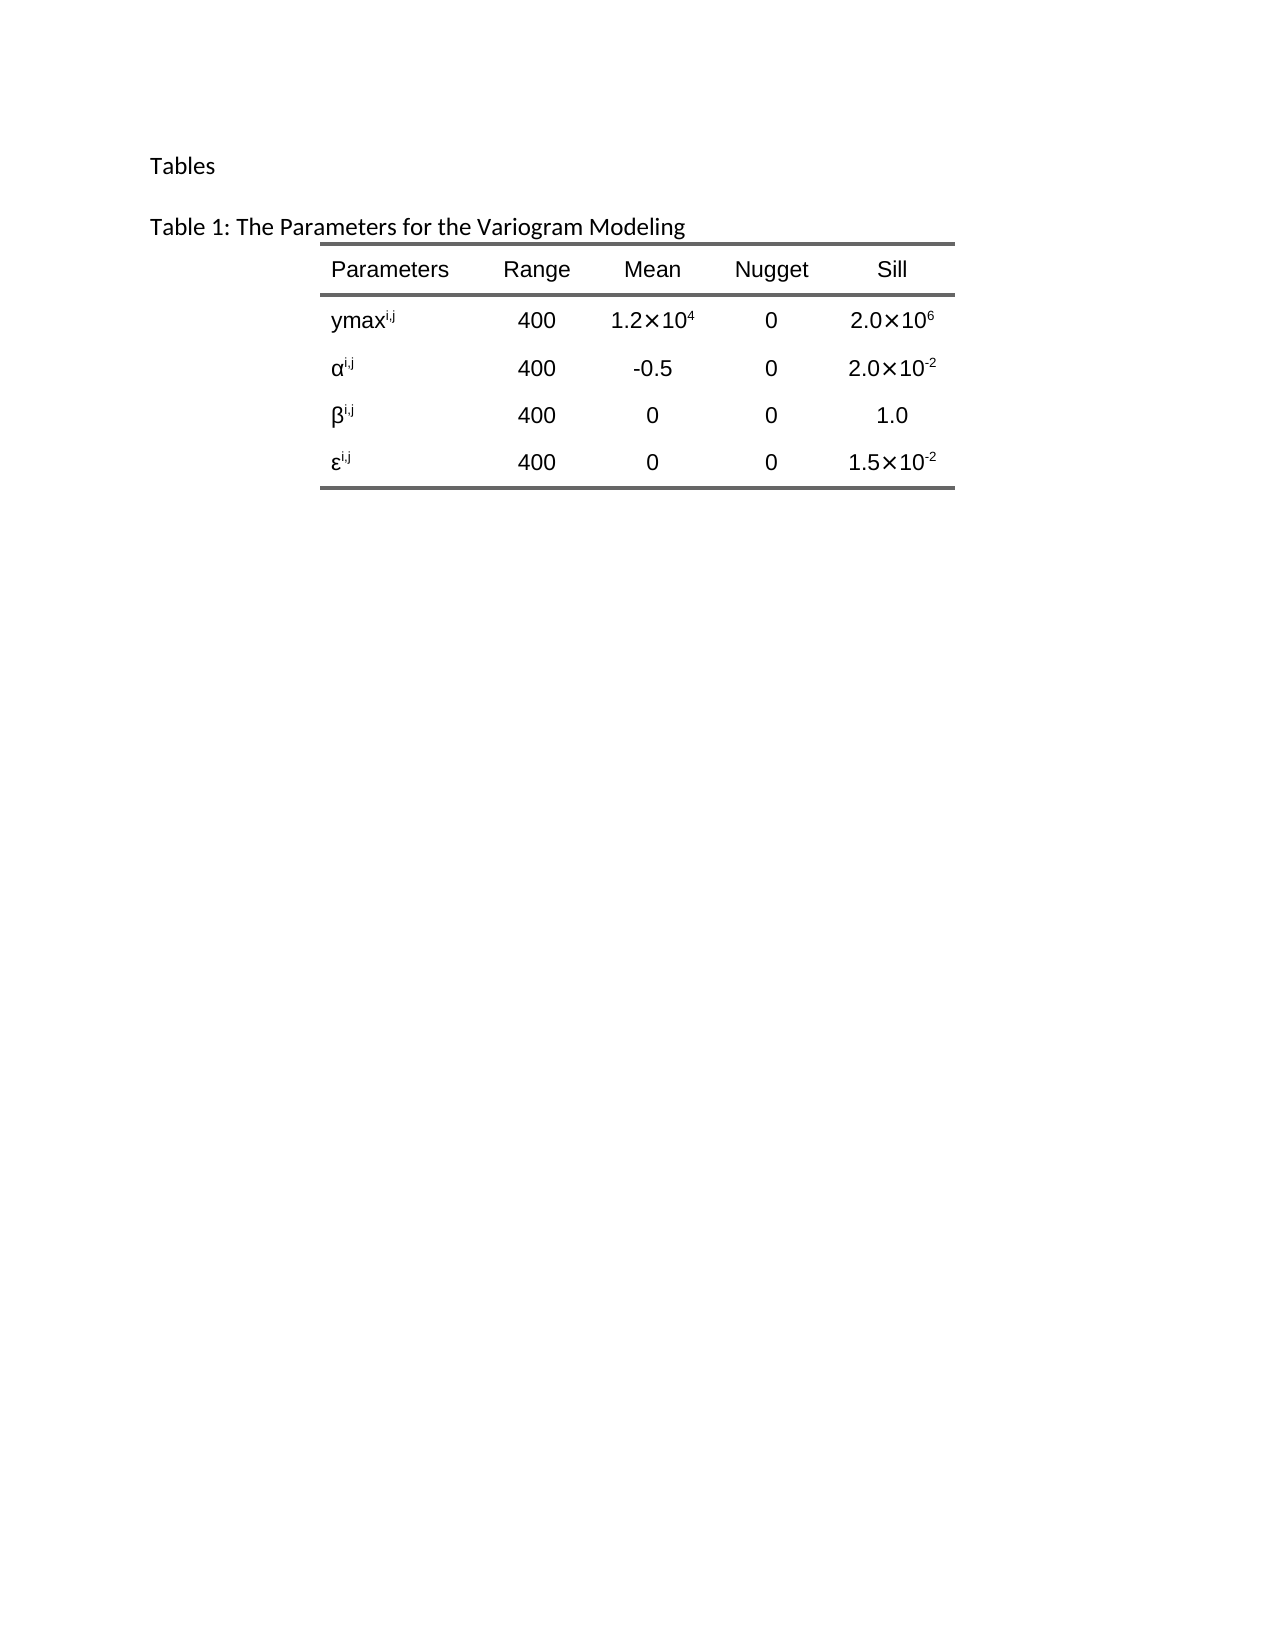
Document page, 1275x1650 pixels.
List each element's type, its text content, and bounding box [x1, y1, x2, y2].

table_header Sill [830, 246, 954, 293]
table_cell 400 [482, 391, 592, 439]
table_header Parameters [320, 246, 482, 293]
table_cell 0 [592, 391, 713, 439]
text Table 1: The Parameters for the Variogram Modeling [150, 211, 1125, 242]
table_cell 400 [482, 439, 592, 486]
table_cell 400 [482, 344, 592, 391]
table_cell 1.2⨯104 [592, 297, 713, 344]
table_cell 0 [713, 344, 830, 391]
table_header Range [482, 246, 592, 293]
table_cell 1.0 [830, 391, 954, 439]
table_cell 2.0⨯10-2 [830, 344, 954, 391]
table_cell αi,j [320, 344, 482, 391]
table_cell 2.0⨯106 [830, 297, 954, 344]
table_cell 1.5⨯10-2 [830, 439, 954, 486]
table_cell 0 [713, 297, 830, 344]
table_cell βi,j [320, 391, 482, 439]
table_cell εi,j [320, 439, 482, 486]
table_cell 0 [592, 439, 713, 486]
table_cell 0 [713, 439, 830, 486]
table_header Mean [592, 246, 713, 293]
table_cell ymaxi,j [320, 297, 482, 344]
table_header Nugget [713, 246, 830, 293]
table_cell 0 [713, 391, 830, 439]
table_cell -0.5 [592, 344, 713, 391]
text Tables [150, 150, 1125, 181]
table_cell 400 [482, 297, 592, 344]
